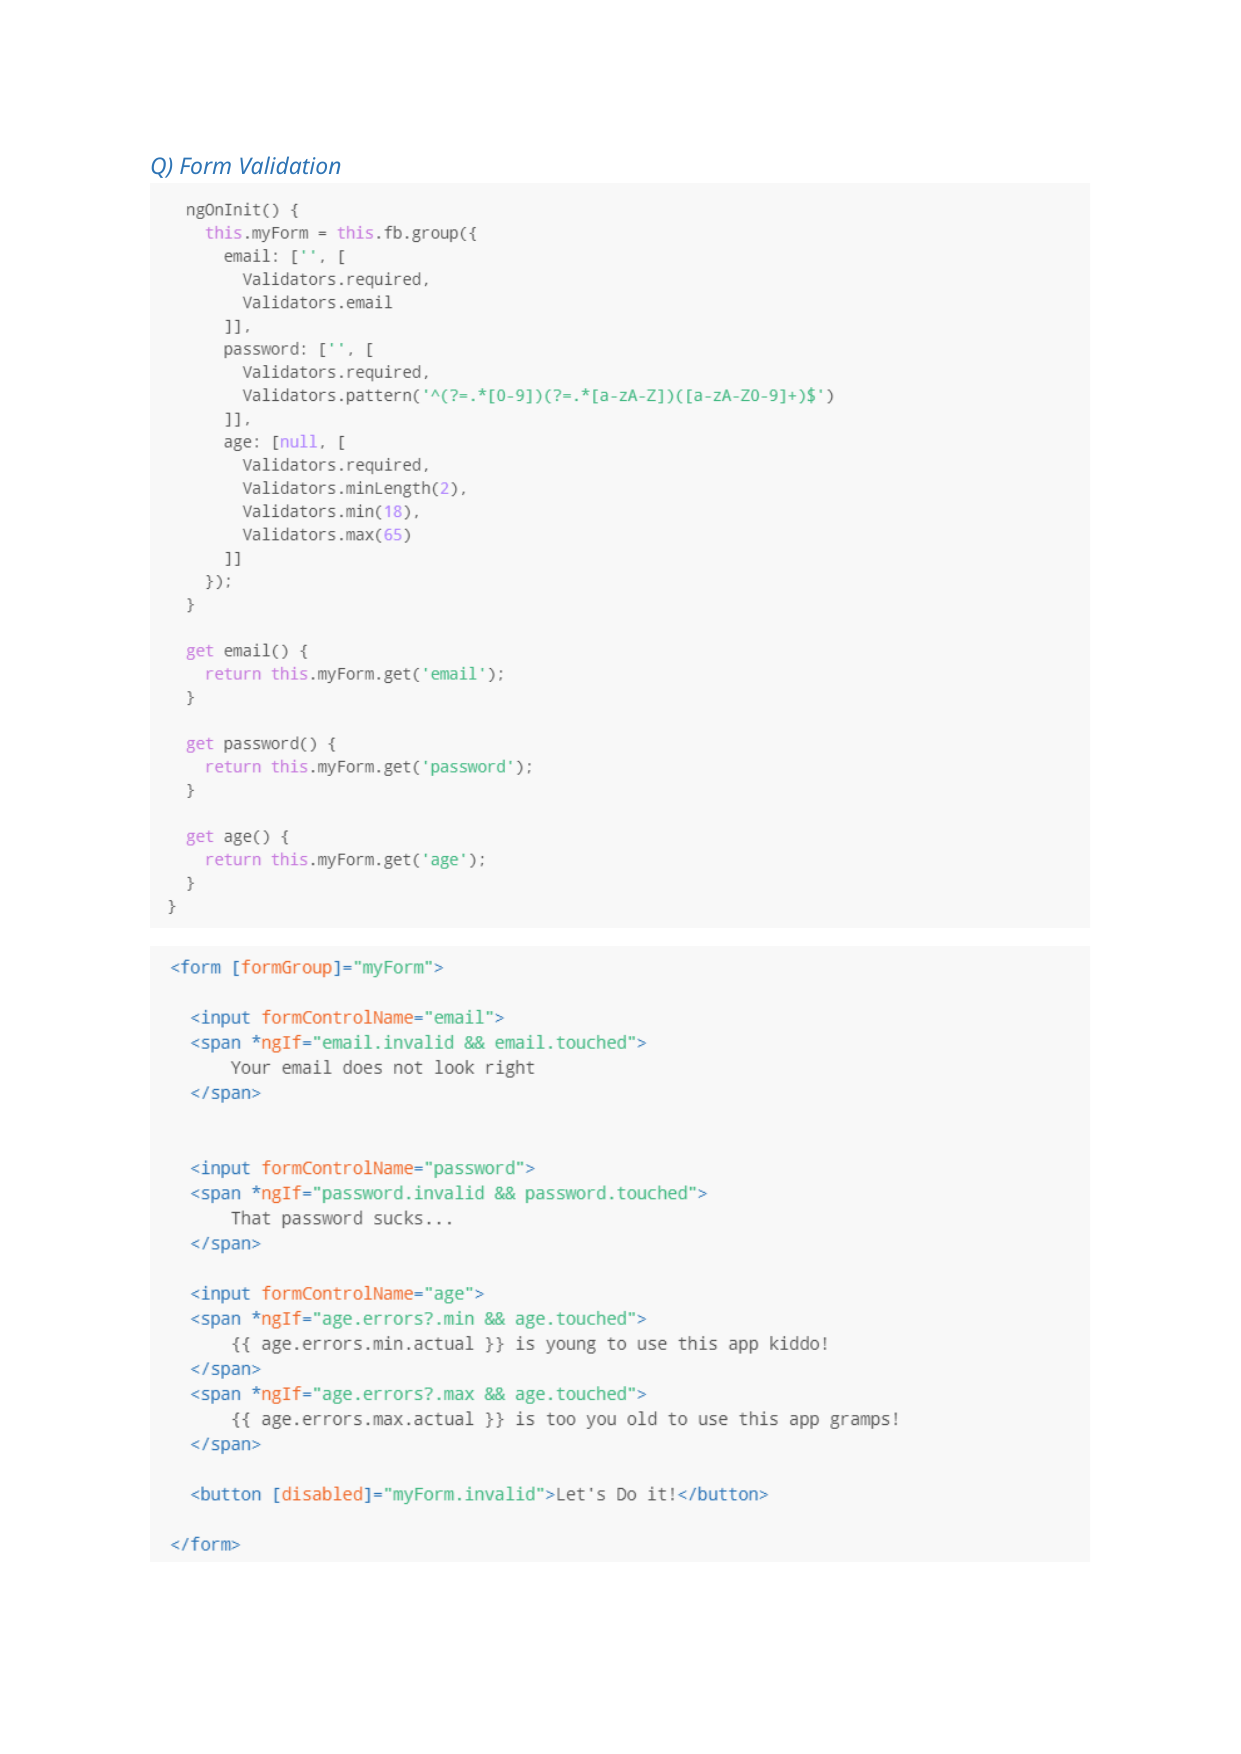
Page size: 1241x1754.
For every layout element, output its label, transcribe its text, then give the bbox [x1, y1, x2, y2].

subtitle Q) Form Validation [150, 150, 1090, 181]
picture [150, 946, 1091, 1562]
picture [150, 183, 1091, 928]
